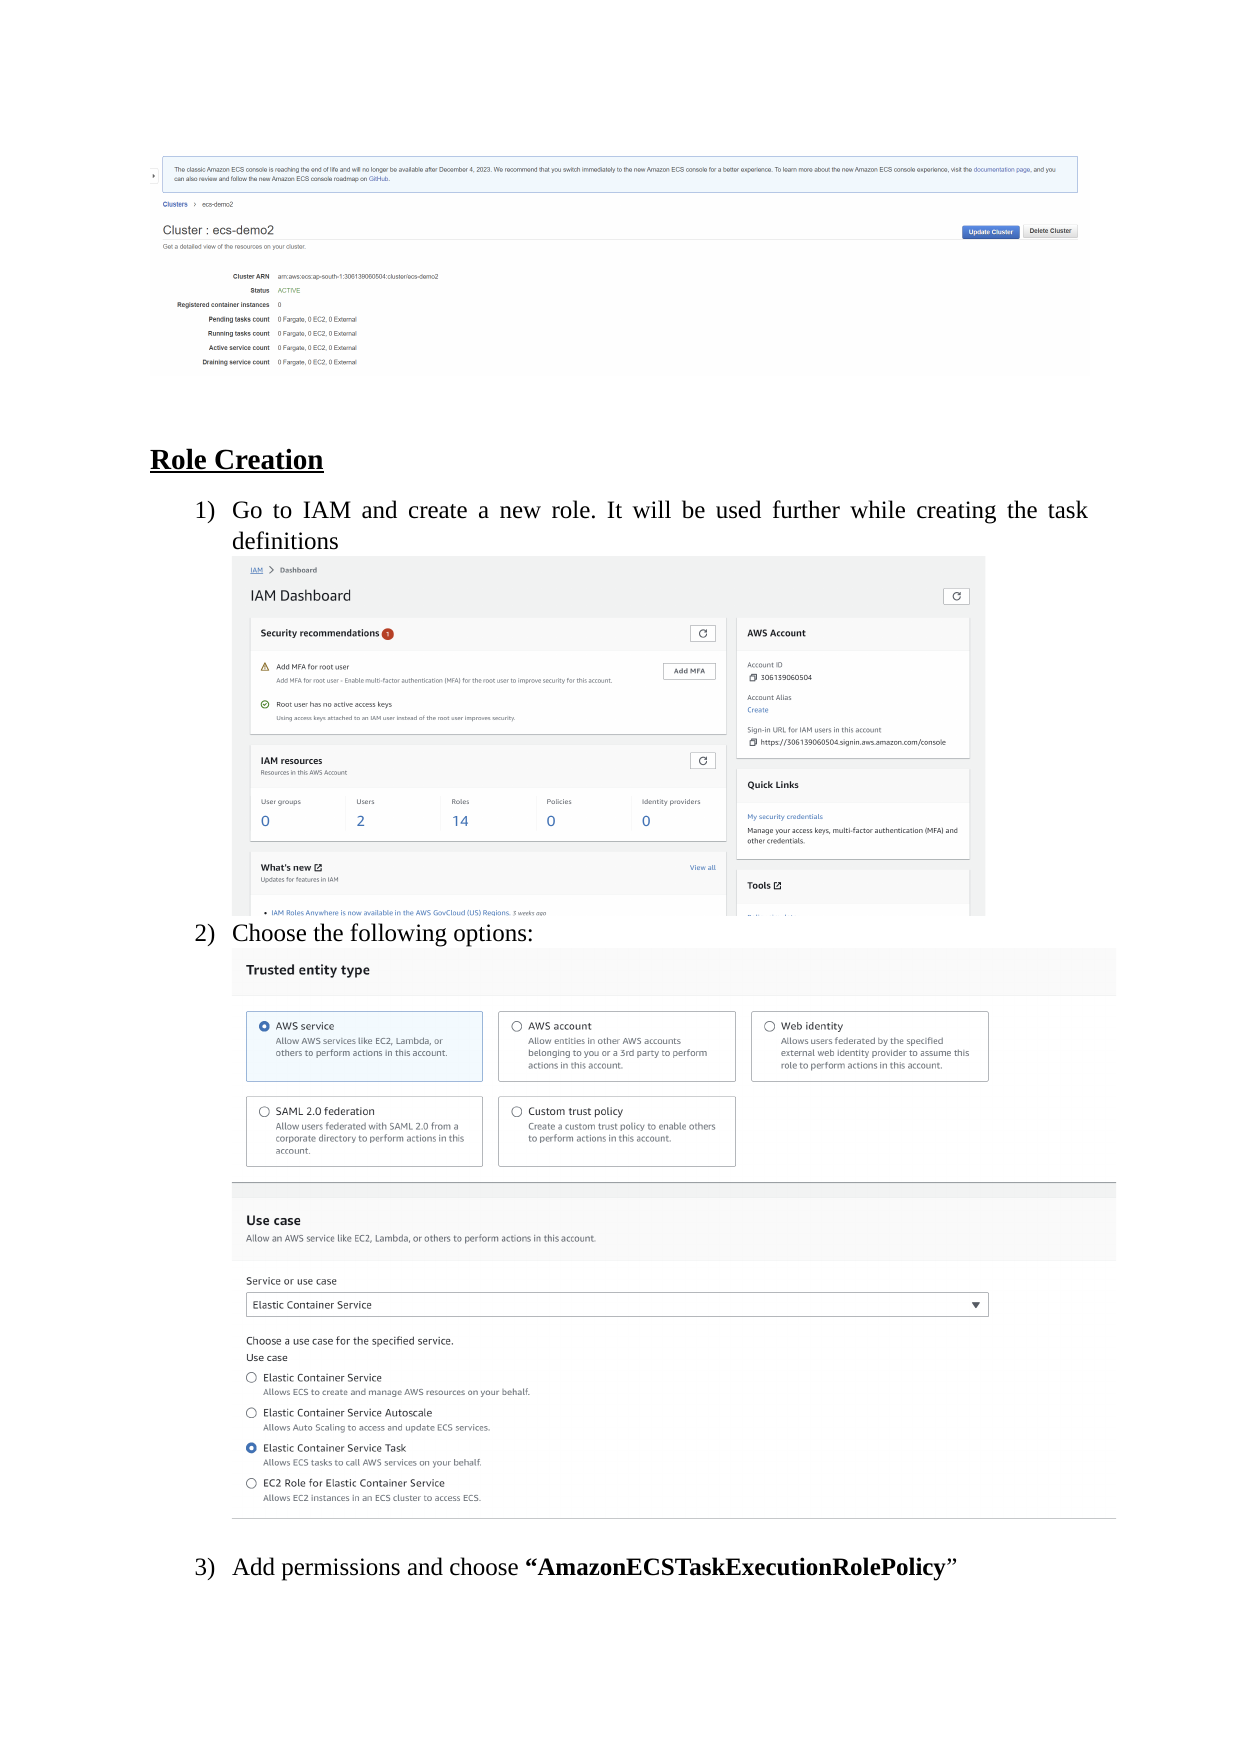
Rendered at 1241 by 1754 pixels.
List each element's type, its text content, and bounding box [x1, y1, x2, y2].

list Choose the following options: [194, 918, 1090, 946]
picture [231, 556, 986, 916]
list Add permissions and choose “AmazonECSTaskExecutionRolePolicy” [194, 1552, 1090, 1581]
picture [150, 150, 1091, 376]
list Go to IAM and create a new role. It will be used further while creating the task definitions [194, 495, 1090, 554]
picture [231, 948, 1117, 1519]
text Role Creation [150, 442, 1090, 476]
